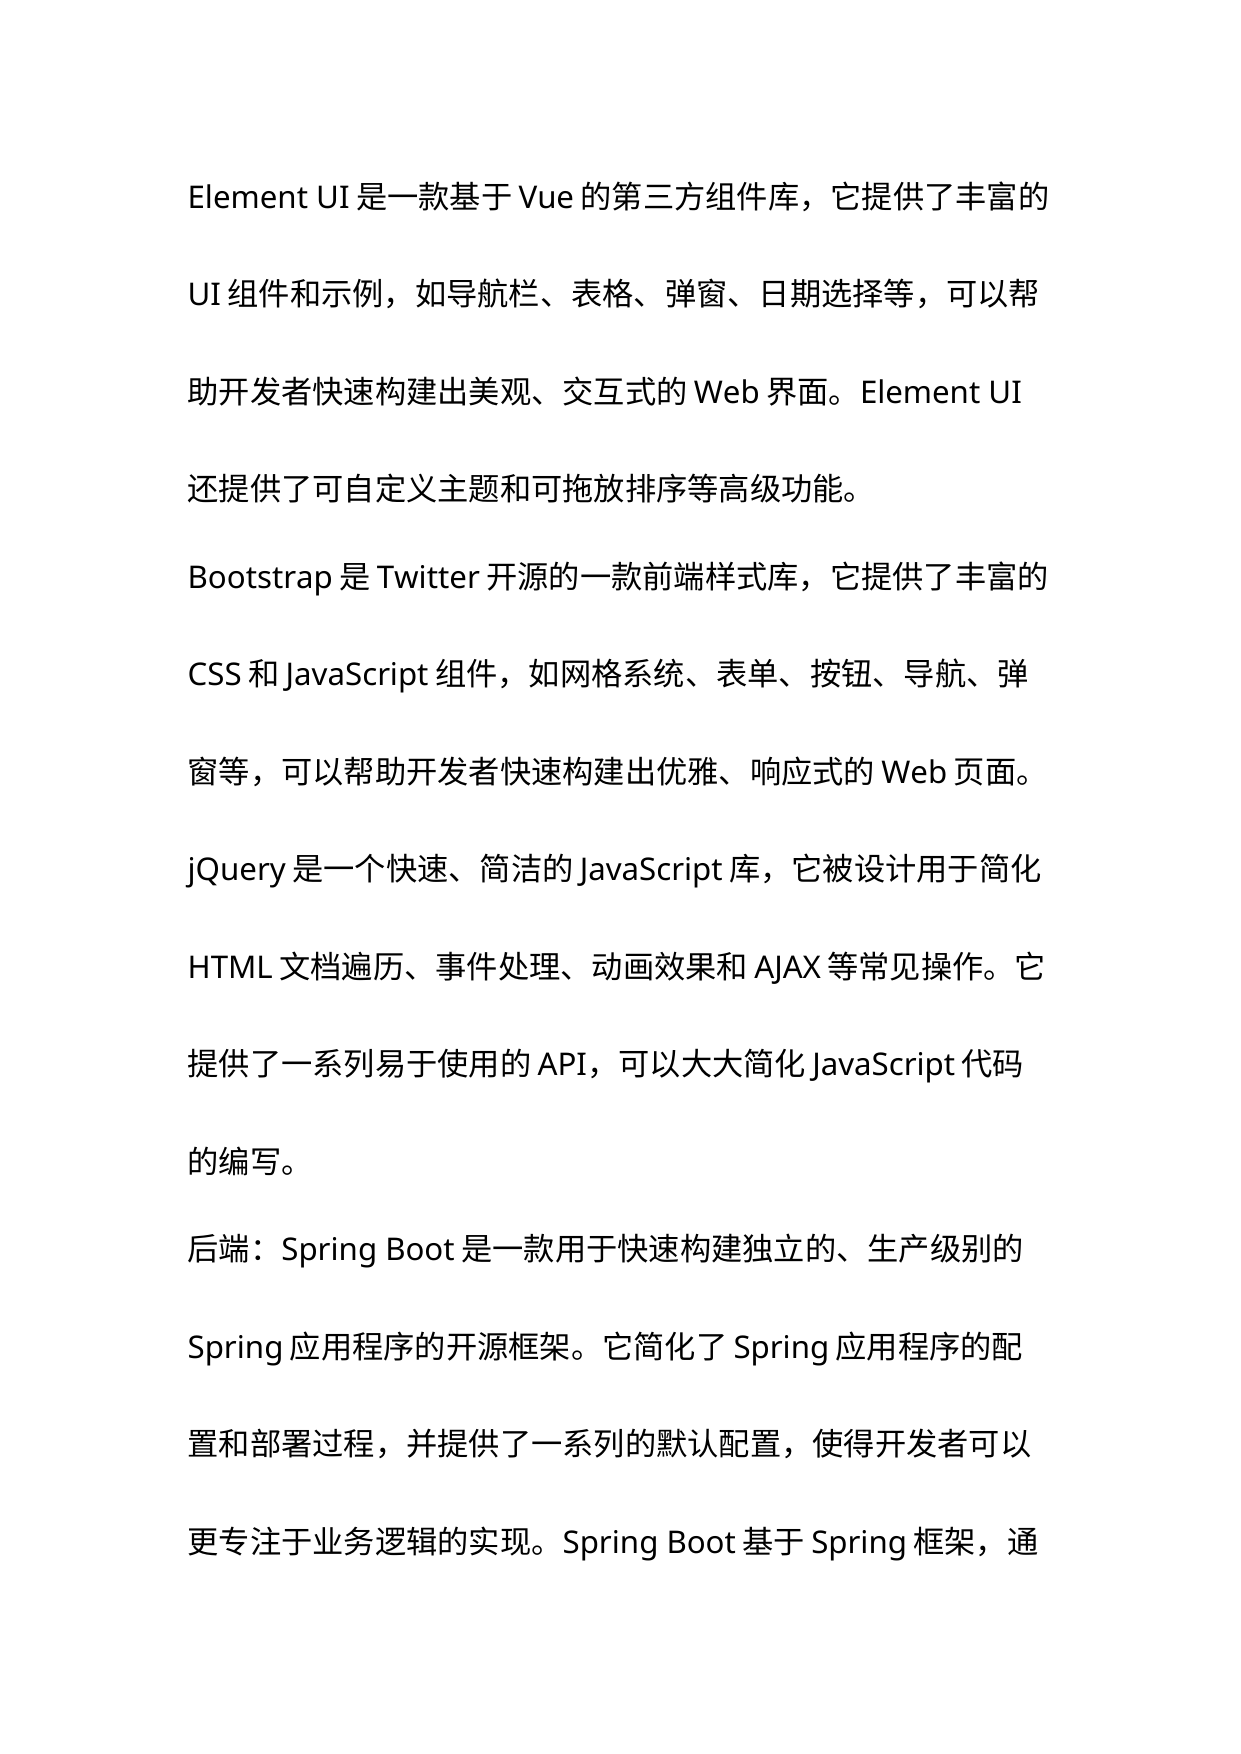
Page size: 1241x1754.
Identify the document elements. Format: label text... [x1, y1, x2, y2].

text Bootstrap是Twitter开源的一款前端样式库，它提供了丰富的CSS和JavaScript组件，如网格系统、表单、按钮、导航、弹窗等，可以帮助开发者快速构建出优雅、响应式的Web页面。jQuery是一个快速、简洁的JavaScript库，它被设计用于简化HTML文档遍历、事件处理、动画效果和AJAX等常见操作。它提供了一系列易于使用的API，可以大大简化JavaScript代码的编写。 [187, 542, 1053, 1192]
text Element UI是一款基于Vue的第三方组件库，它提供了丰富的UI组件和示例，如导航栏、表格、弹窗、日期选择等，可以帮助开发者快速构建出美观、交互式的Web界面。Element UI还提供了可自定义主题和可拖放排序等高级功能。 [187, 162, 1053, 519]
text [187, 1215, 1053, 1572]
